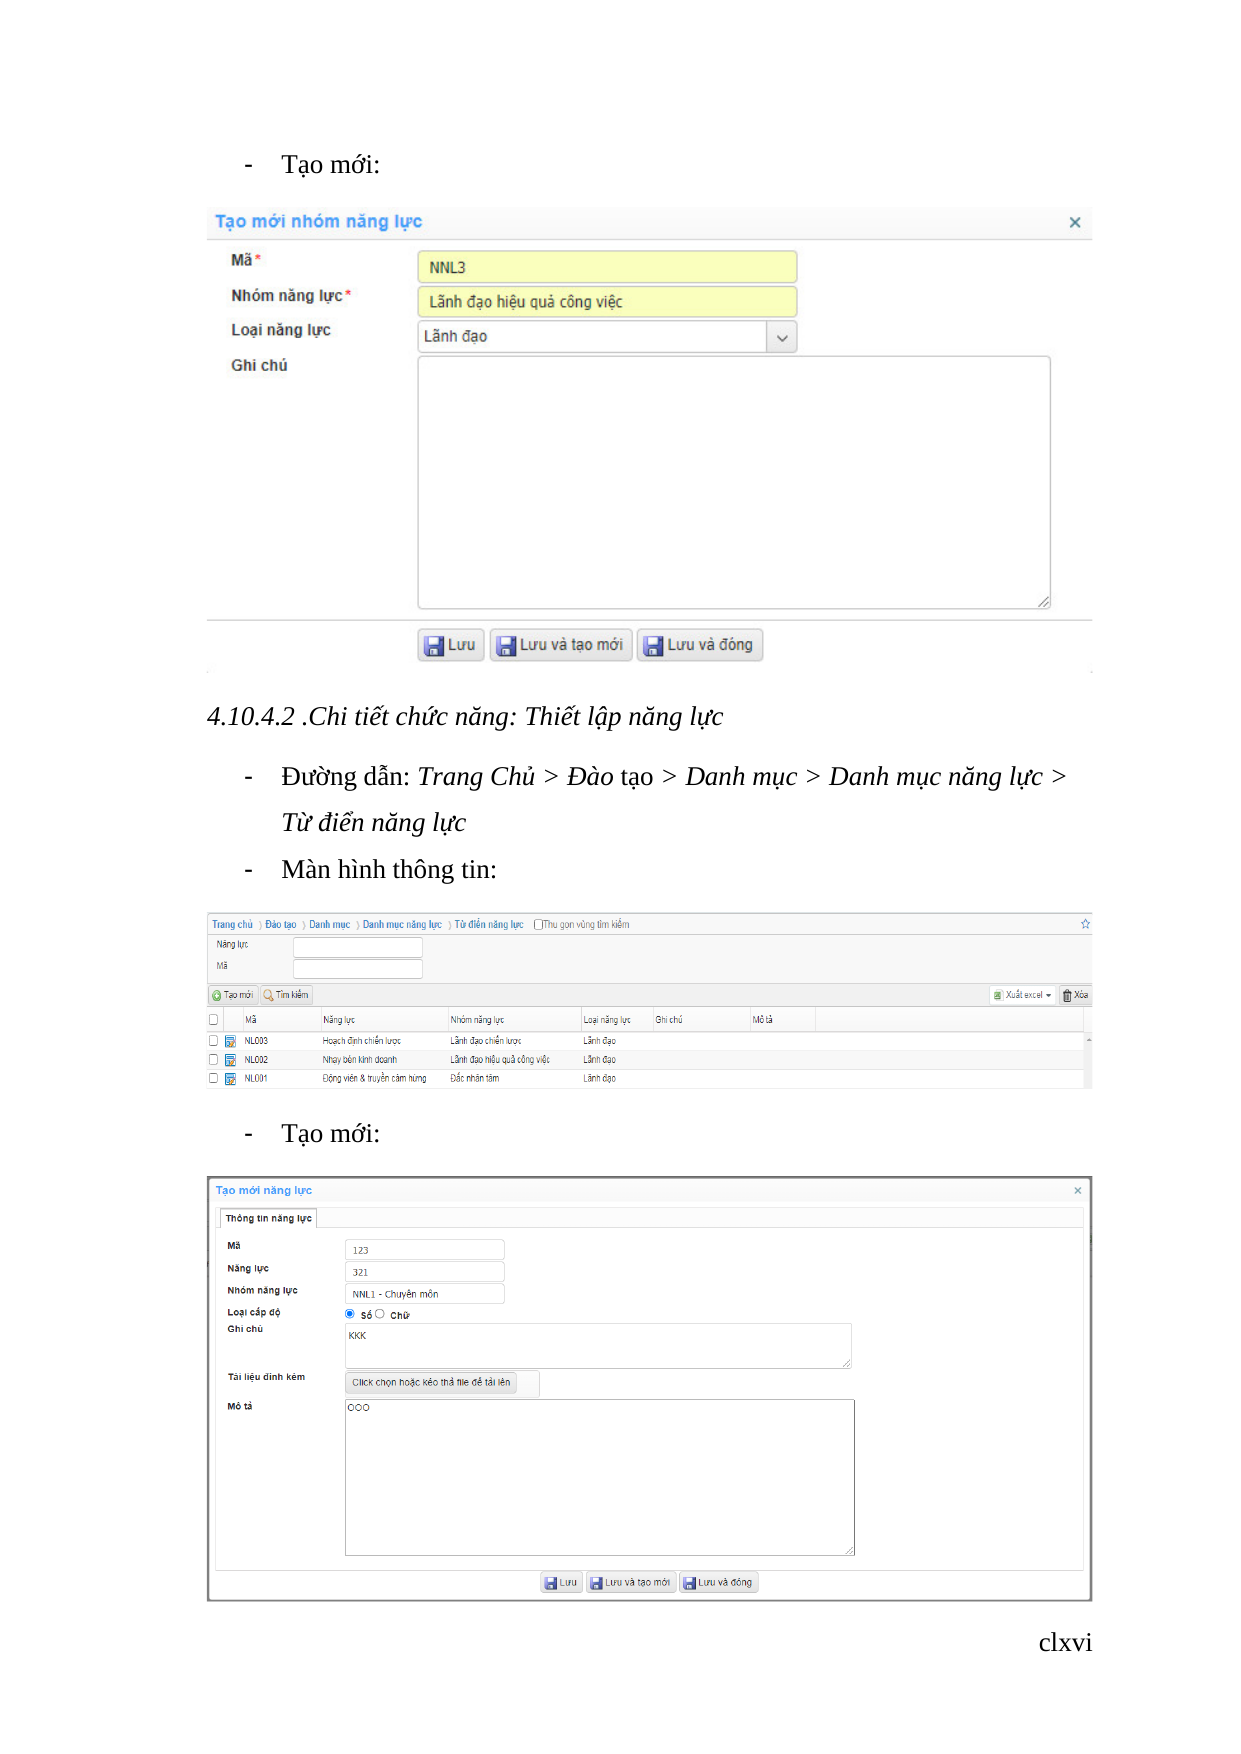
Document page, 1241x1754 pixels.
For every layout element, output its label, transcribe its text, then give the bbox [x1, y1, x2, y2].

list Tạo mới: [244, 148, 1092, 179]
picture [206, 912, 1093, 1089]
picture [206, 207, 1093, 673]
text 4.10.4.2 .Chi tiết chức năng: Thiết lập năng lực [207, 700, 1092, 731]
list Đường dẫn: Trang Chủ > Đào tạo > Danh mục > Danh mục năng lực > Từ điển năng lực [244, 759, 1092, 837]
list Màn hình thông tin: [244, 853, 1092, 884]
list Tạo mới: [244, 1117, 1092, 1148]
picture [206, 1176, 1093, 1602]
